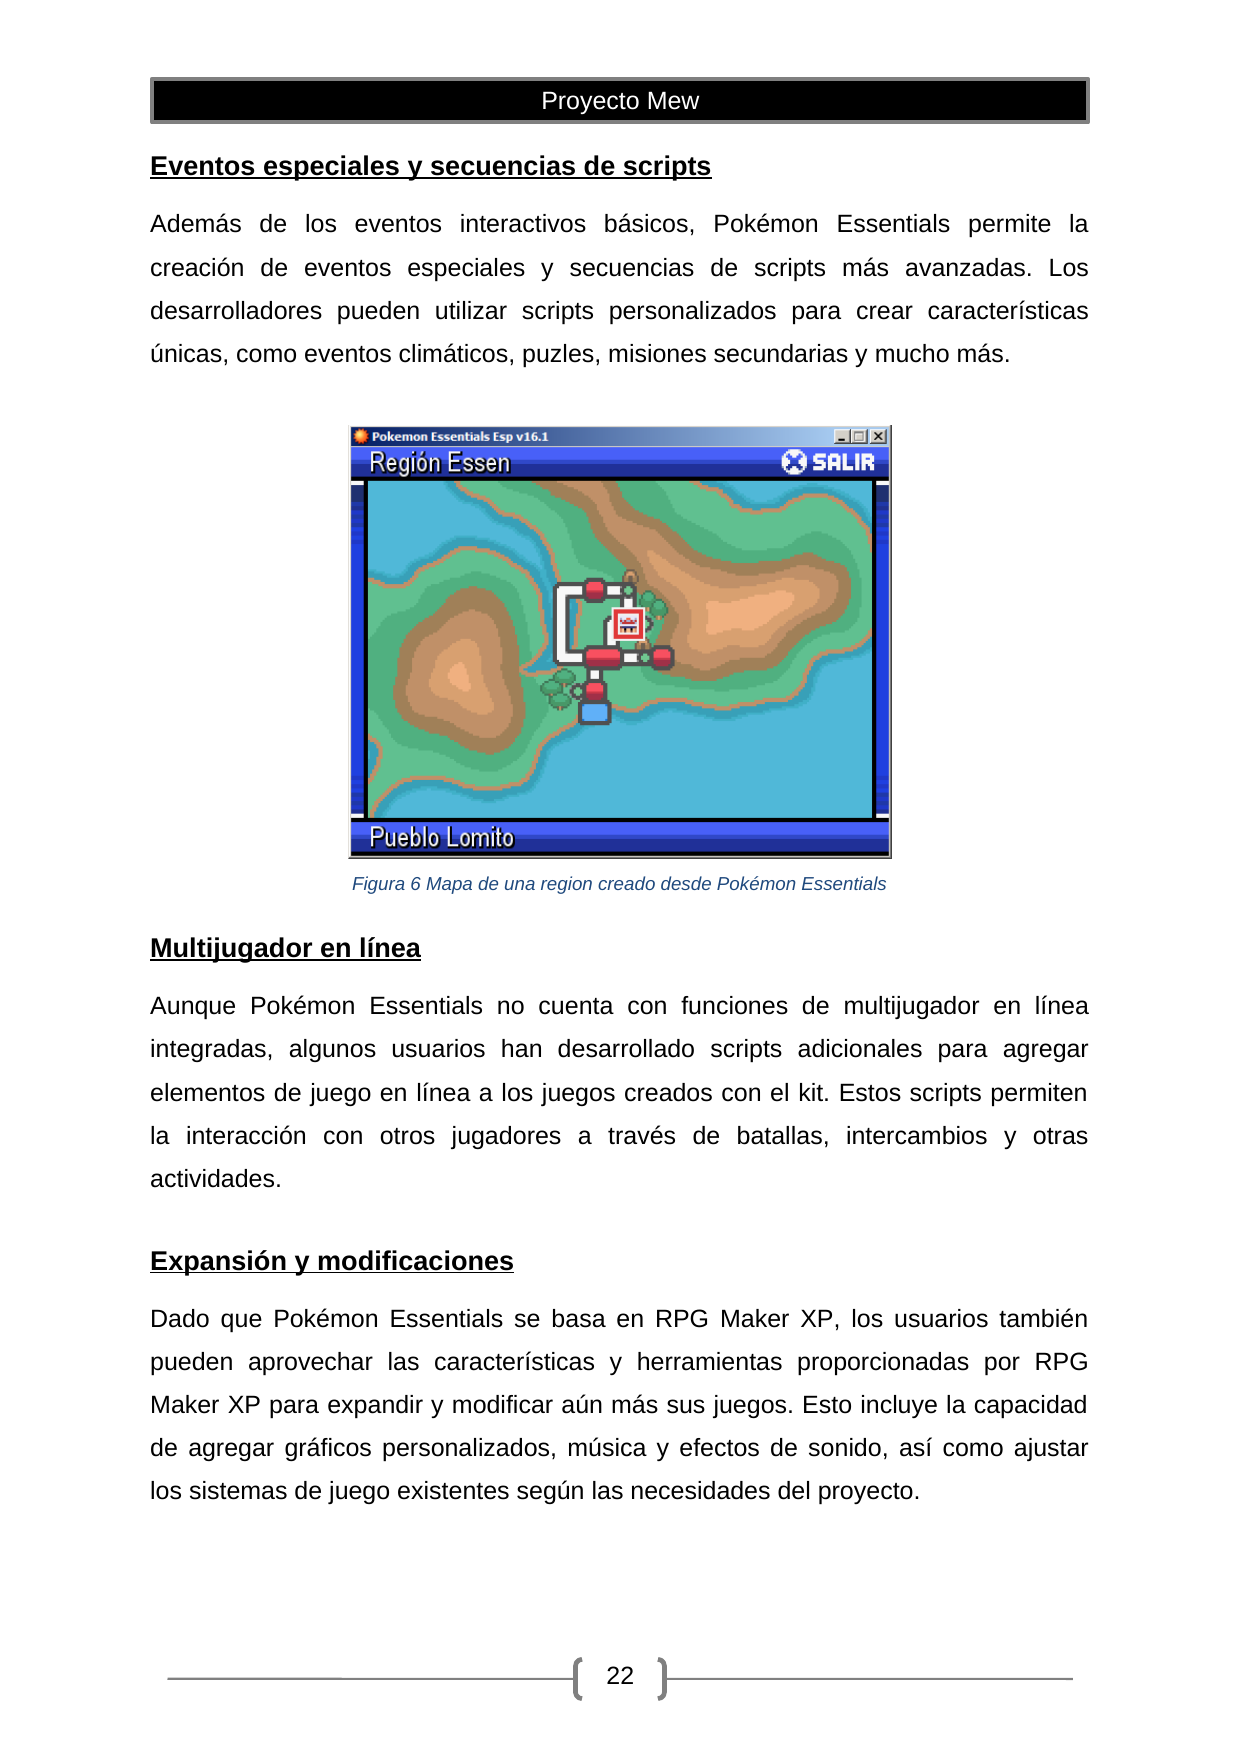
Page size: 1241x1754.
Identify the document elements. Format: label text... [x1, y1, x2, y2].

text Además de los eventos interactivos básicos, Pokémon Essentials permite la creación de eventos especiales y secuencias de scripts más avanzadas. Los desarrolladores pueden utilizar scripts personalizados para crear características únicas, como eventos climáticos, puzles, misiones secundarias y mucho más. [150, 209, 1090, 367]
subtitle Expansión y modificaciones [150, 1244, 1090, 1276]
subtitle Eventos especiales y secuencias de scripts [150, 150, 1090, 181]
text Aunque Pokémon Essentials no cuenta con funciones de multijugador en línea integradas, algunos usuarios han desarrollado scripts adicionales para agregar elementos de juego en línea a los juegos creados con el kit. Estos scripts permiten la interacción con otros jugadores a través de batallas, intercambios y otras actividades. [150, 991, 1090, 1193]
text Dado que Pokémon Essentials se basa en RPG Maker XP, los usuarios también pueden aprovechar las características y herramientas proporcionadas por RPG Maker XP para expandir y modificar aún más sus juegos. Esto incluye la capacidad de agregar gráficos personalizados, música y efectos de sonido, así como ajustar los sistemas de juego existentes según las necesidades del proyecto. [150, 1304, 1090, 1505]
picture [348, 425, 892, 859]
subtitle Multijugador en línea [150, 932, 1090, 963]
